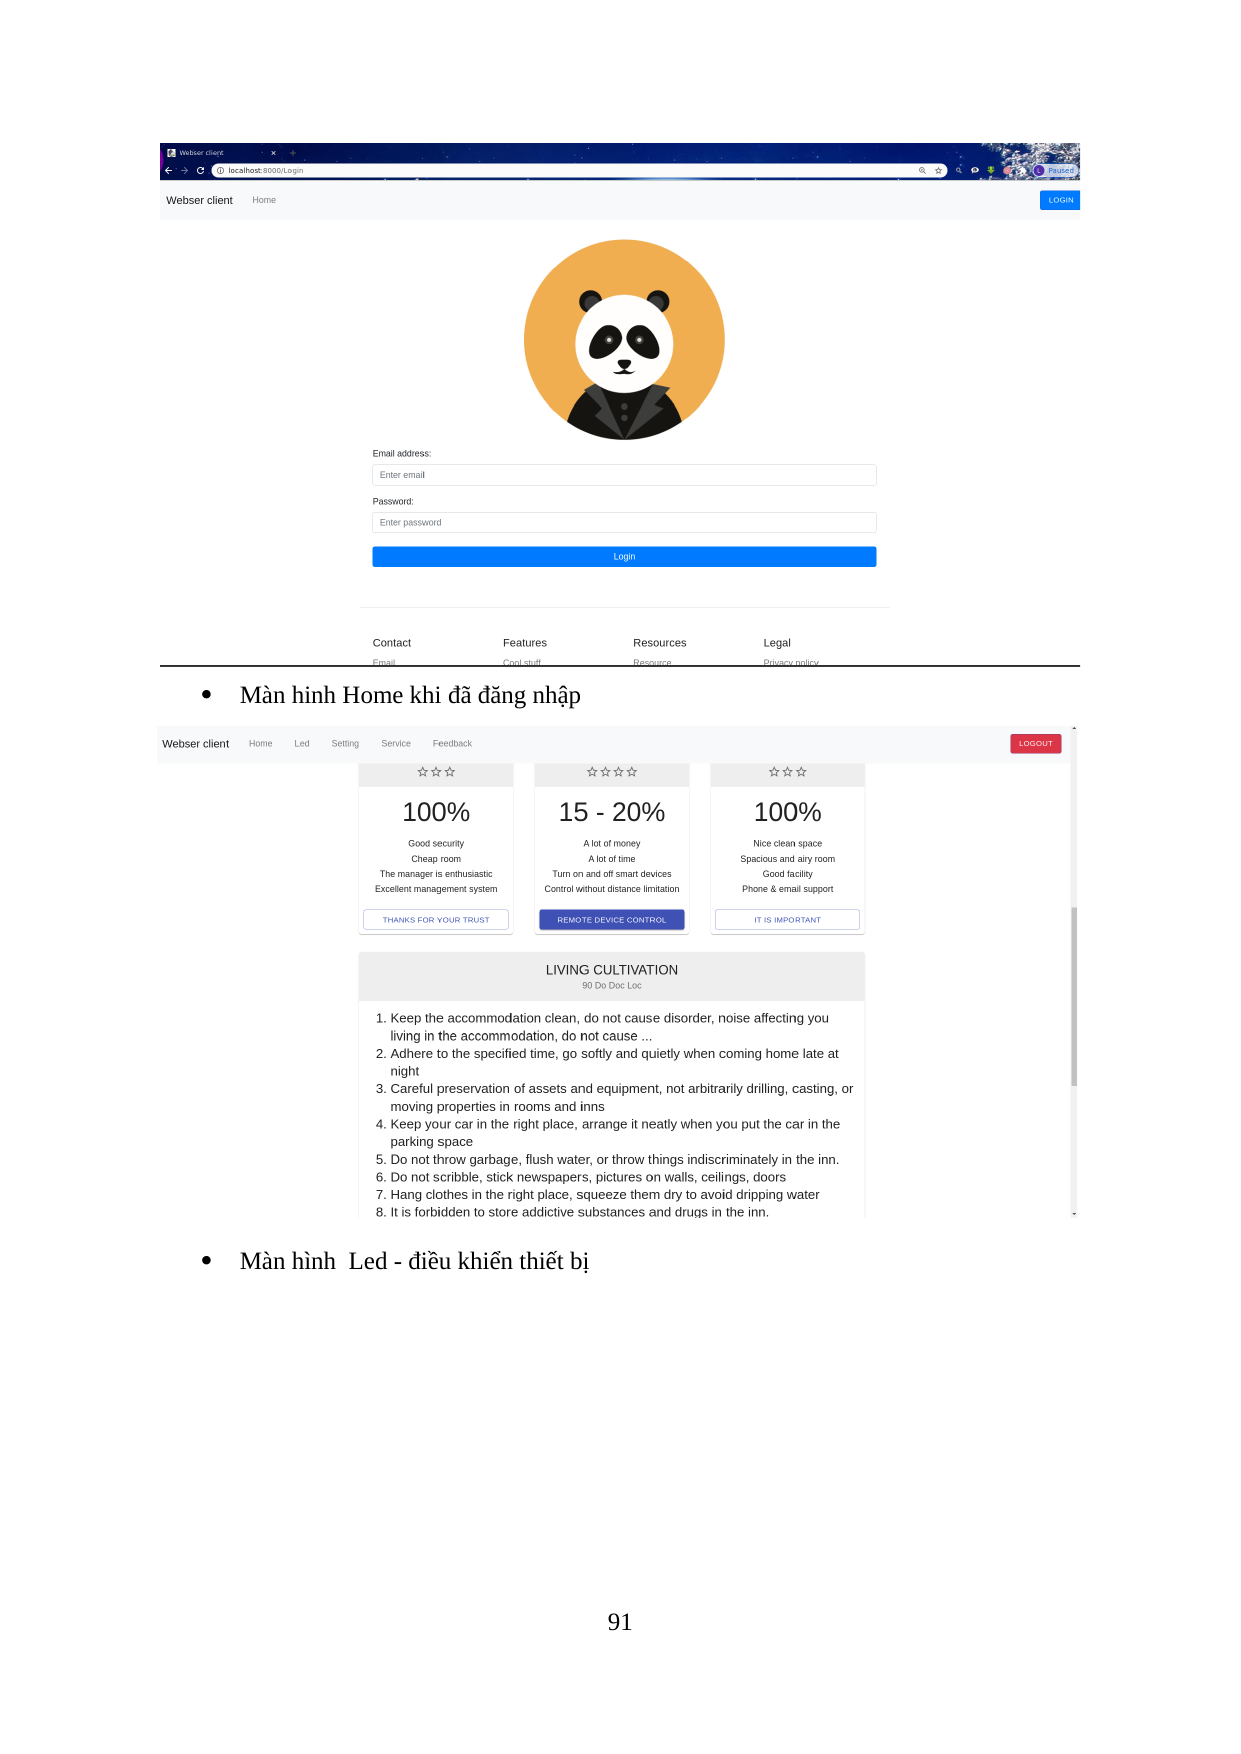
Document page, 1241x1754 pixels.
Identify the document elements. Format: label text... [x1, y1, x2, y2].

picture [160, 143, 1081, 667]
picture [157, 726, 1078, 1218]
